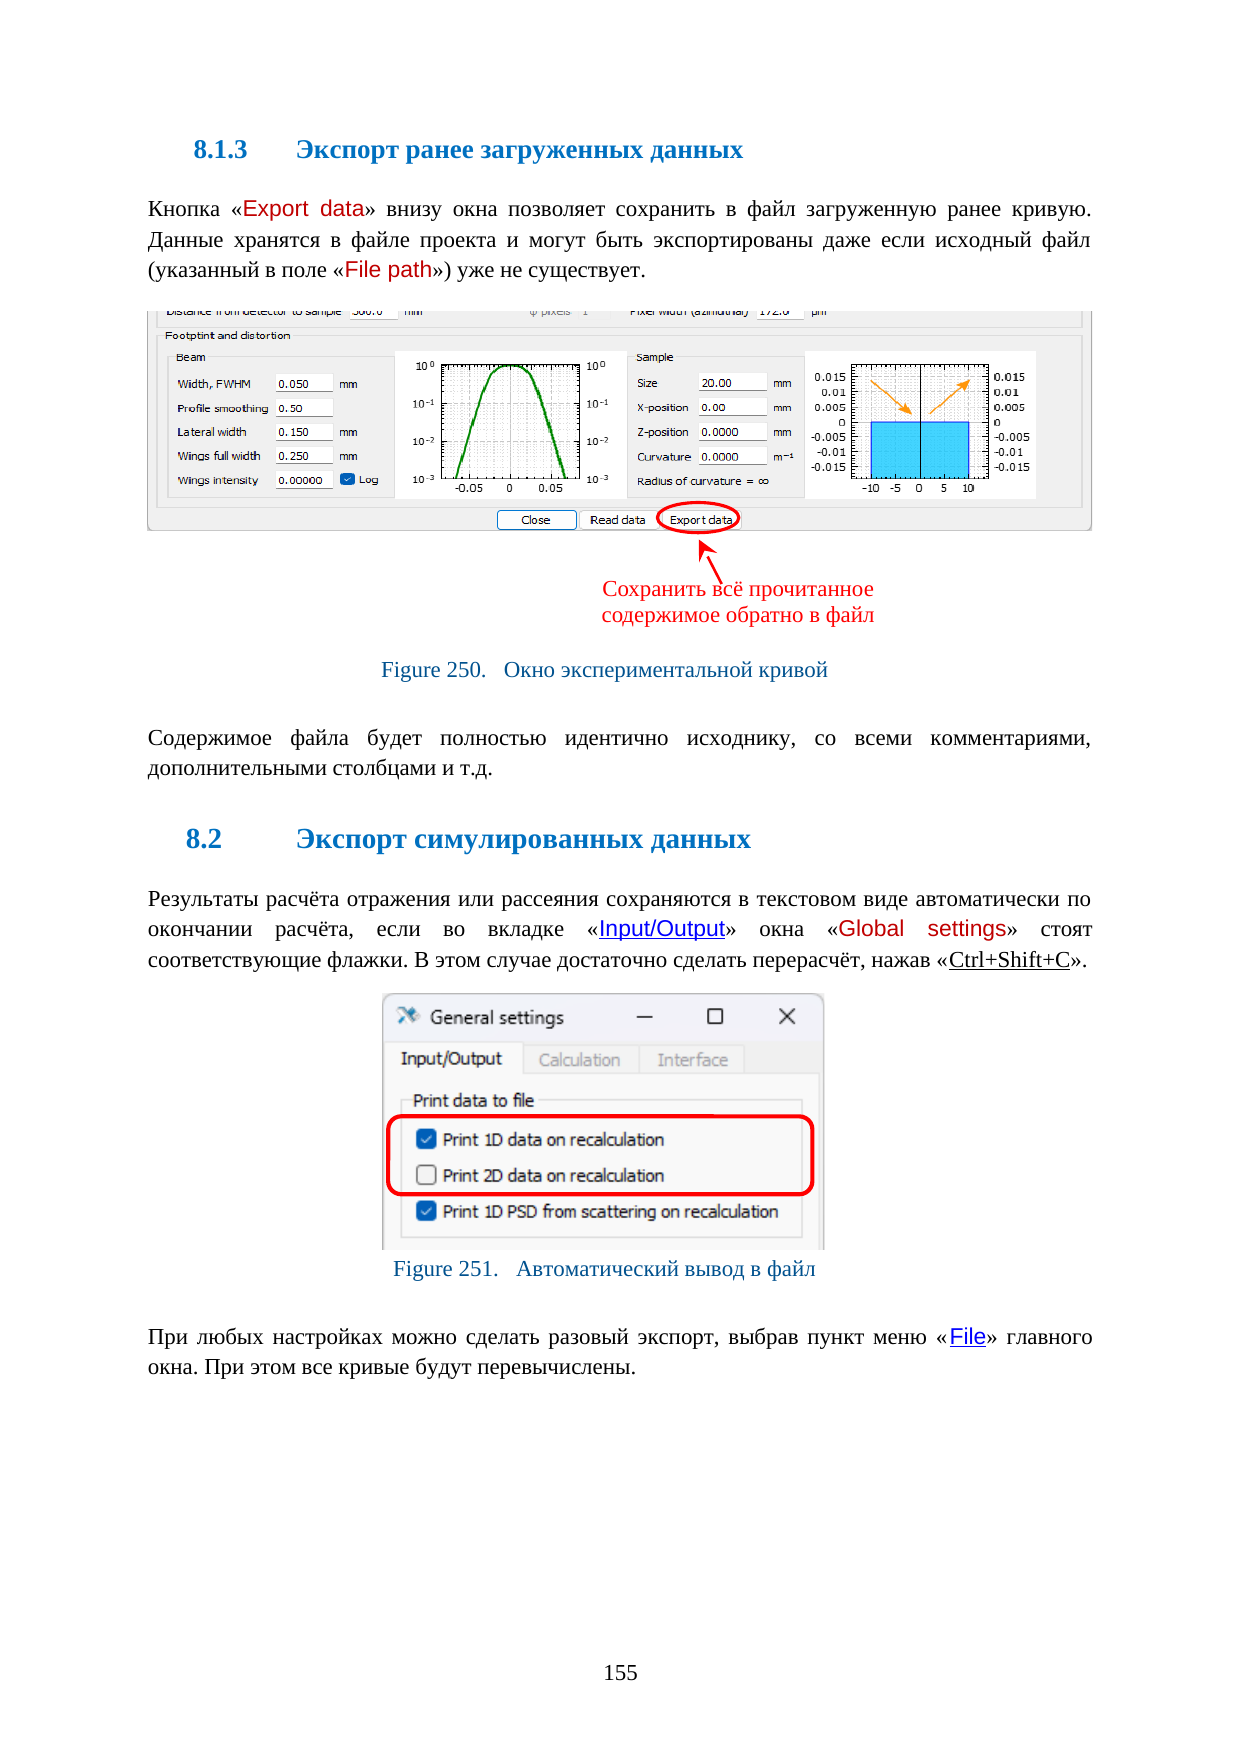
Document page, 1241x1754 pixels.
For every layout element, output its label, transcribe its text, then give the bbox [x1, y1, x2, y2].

subtitle Экспорт ранее загруженных данных [193, 133, 1093, 164]
picture [382, 993, 825, 1250]
subtitle Экспорт симулированных данных [155, 822, 1093, 855]
text При любых настройках можно сделать разовый экспорт, выбрав пункт меню «File» главного окна. При этом все кривые будут перевычислены. [148, 1323, 1093, 1379]
text Кнопка «Export data» внизу окна позволяет сохранить в файл загруженную ранее кривую. Данные хранятся в файле проекта и могут быть экспортированы даже если исходный файл (указанный в поле «File path») уже не существует. [148, 195, 1093, 282]
text Результаты расчёта отражения или рассеяния сохраняются в текстовом виде автоматически по окончании расчёта, если во вкладке «Input/Output» окна «Global settings» стоят соответствующие флажки. В этом случае достаточно сделать перерасчёт, нажав «Ctrl+Shift+C». [148, 885, 1093, 972]
list Окно экспериментальной кривой [178, 531, 1093, 682]
picture [147, 311, 1093, 531]
text Содержимое файла будет полностью идентично исходнику, со всеми комментариями, дополнительными столбцами и т.д. [148, 724, 1093, 780]
picture [660, 505, 736, 531]
